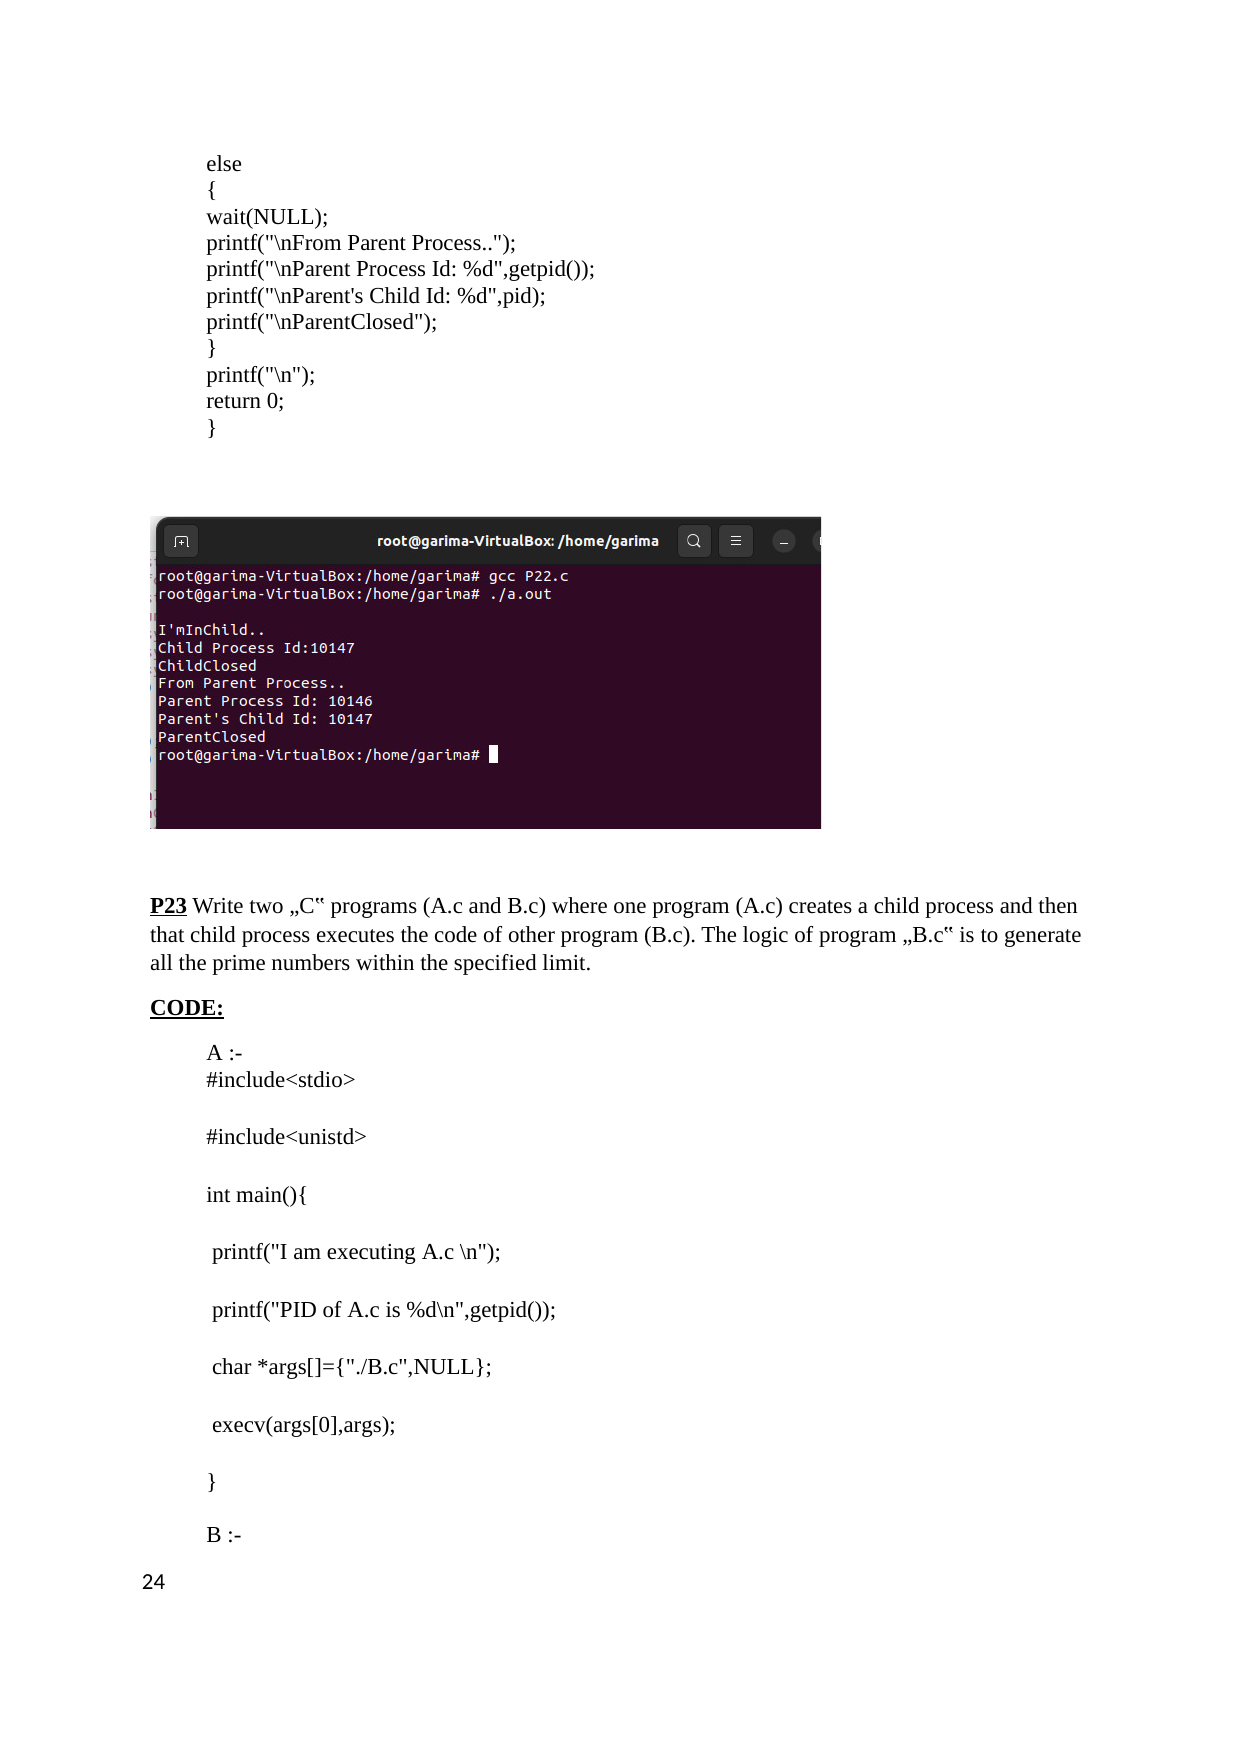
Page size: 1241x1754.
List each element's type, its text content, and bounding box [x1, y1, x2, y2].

text printf("\nParent Process Id: %d",getpid()); [206, 255, 975, 282]
text #include<stdio> [206, 1066, 975, 1123]
text CODE: [150, 994, 1090, 1021]
text P23 Write two „C‟ programs (A.c and B.c) where one program (A.c) creates a child process and then that child process executes the code of other program (B.c). The logic of program „B.c‟ is to generate all the prime numbers within the specified limit. [150, 892, 1090, 976]
text } [206, 1468, 975, 1495]
text char *args[]={"./B.c",NULL}; [206, 1353, 975, 1411]
text printf("PID of A.c is %d\n",getpid()); [206, 1296, 975, 1353]
text A :- [206, 1039, 975, 1066]
text printf("\nFrom Parent Process.."); [206, 229, 975, 255]
text } [206, 334, 975, 361]
picture [150, 516, 822, 829]
text int main(){ [206, 1181, 975, 1238]
text #include<unistd> [206, 1123, 975, 1181]
text else [206, 150, 975, 176]
text return 0; [206, 387, 975, 413]
text printf("\n"); [206, 361, 975, 387]
text } [206, 413, 975, 440]
text wait(NULL); [206, 203, 975, 229]
text B :- [206, 1521, 975, 1547]
text { [206, 176, 975, 203]
text execv(args[0],args); [206, 1411, 975, 1468]
text printf("\nParent's Child Id: %d",pid); [206, 282, 975, 308]
text printf("\nParentClosed"); [206, 308, 975, 334]
text printf("I am executing A.c \n"); [206, 1238, 975, 1296]
